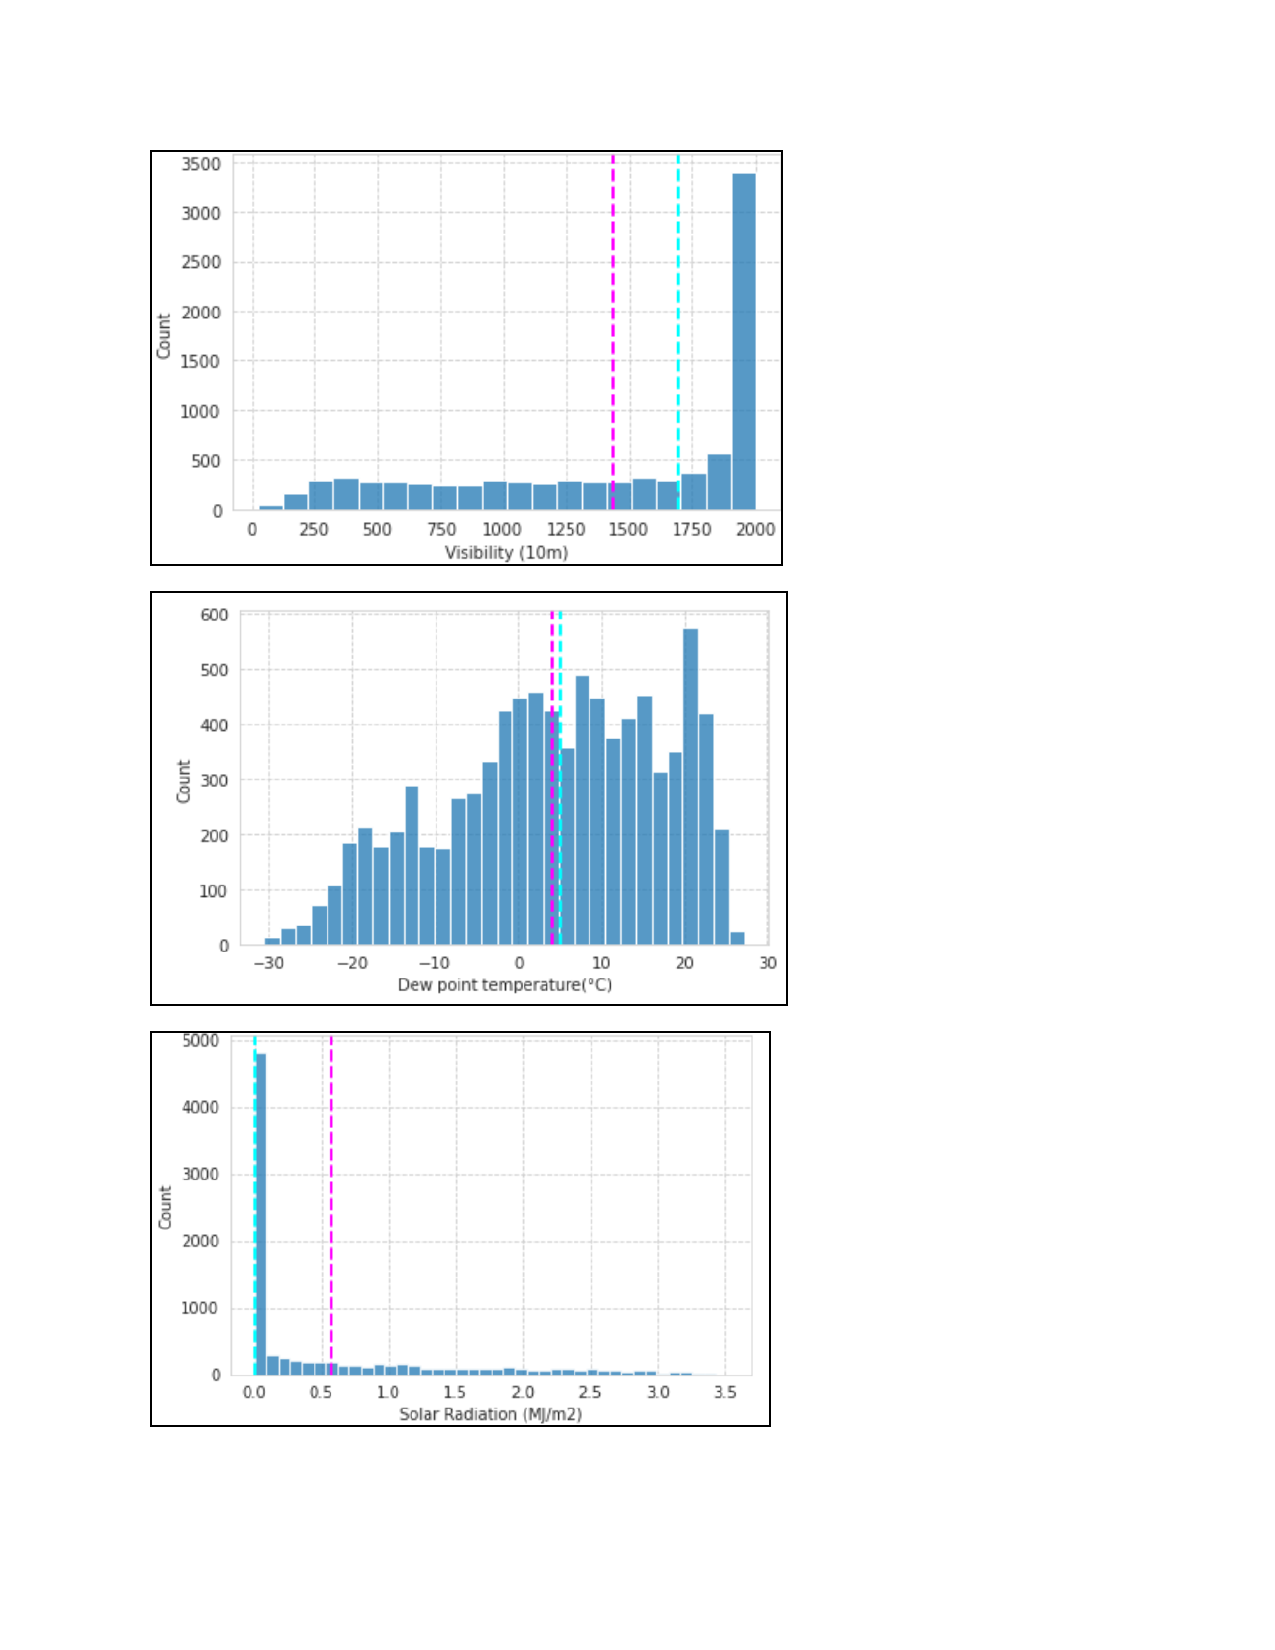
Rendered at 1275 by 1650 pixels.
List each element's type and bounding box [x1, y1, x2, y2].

picture [152, 593, 786, 1004]
picture [152, 1033, 769, 1425]
picture [152, 152, 781, 564]
